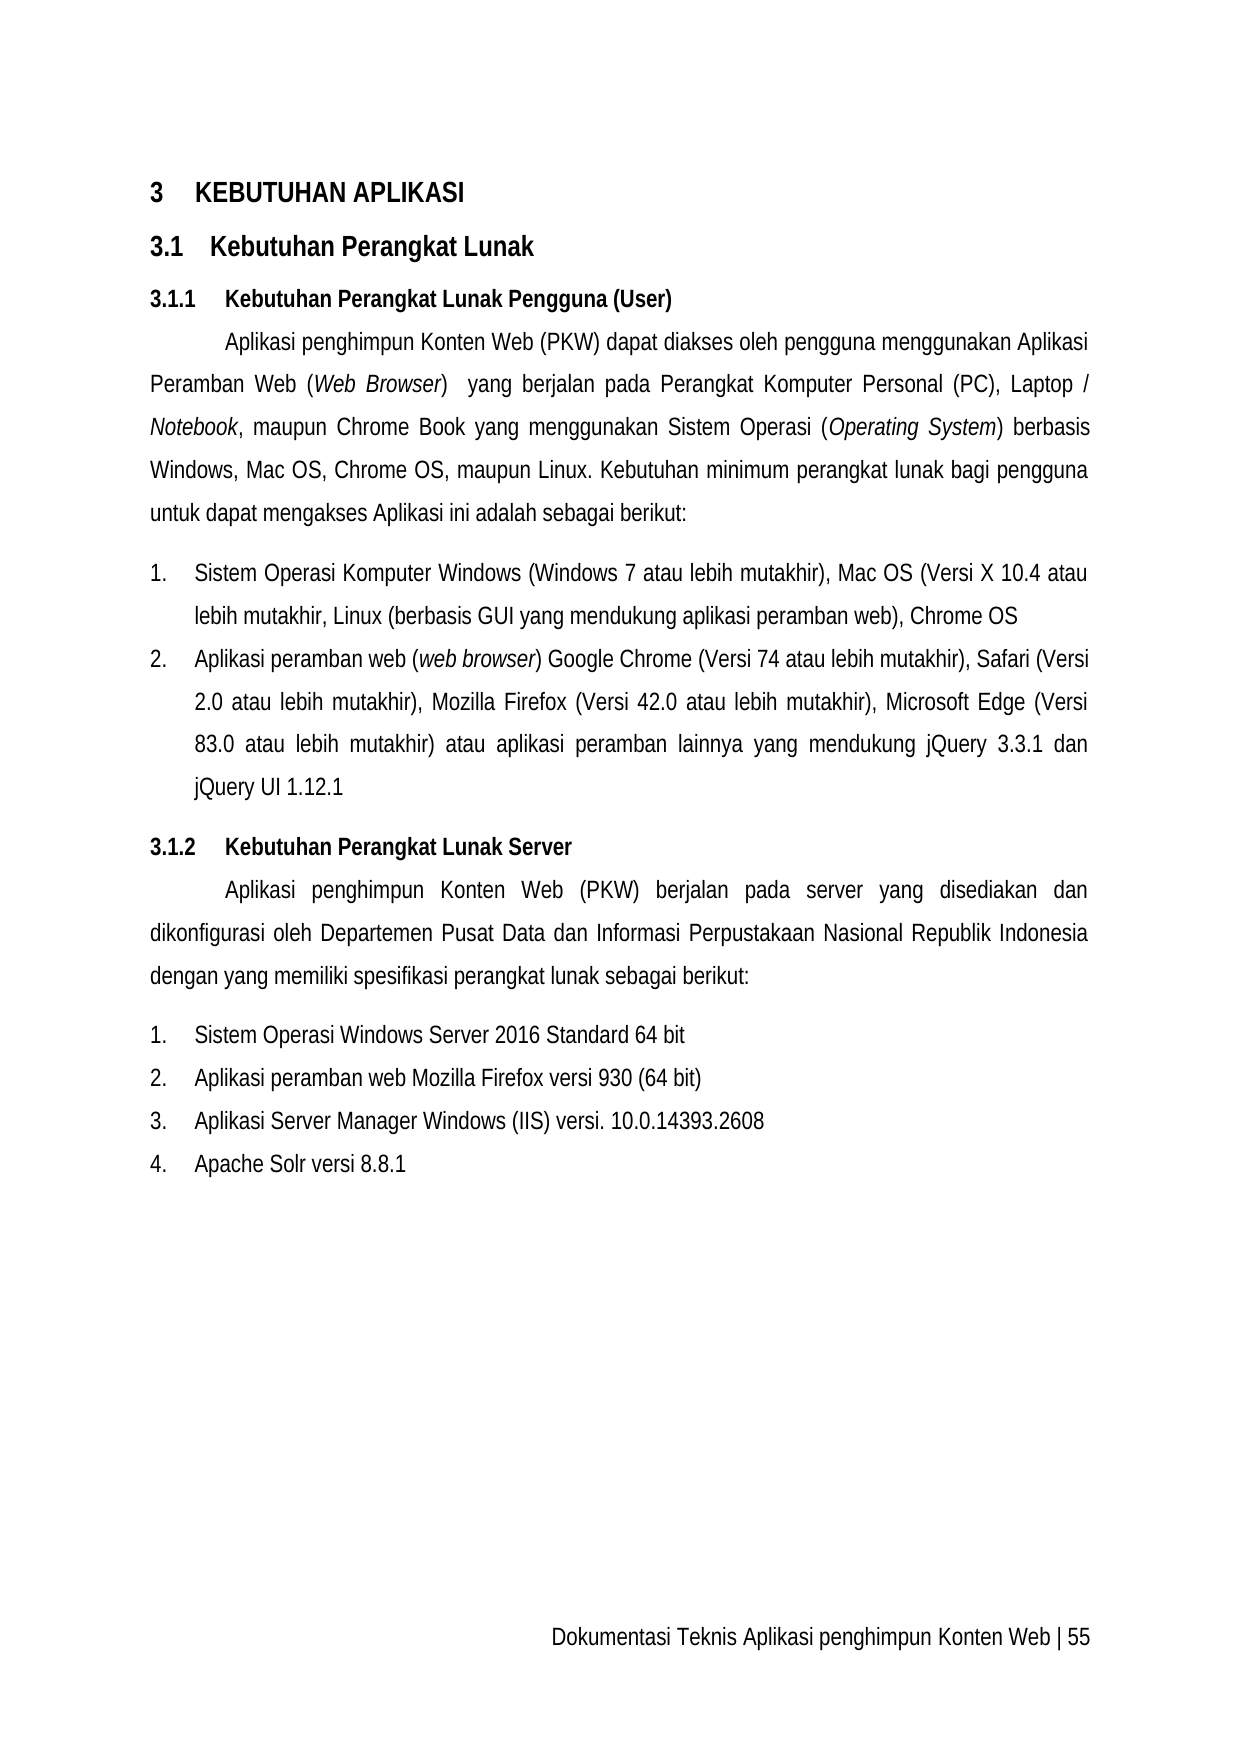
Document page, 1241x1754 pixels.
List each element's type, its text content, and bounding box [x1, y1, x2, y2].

list Aplikasi Server Manager Windows (IIS) versi. 10.0.14393.2608 [150, 1106, 1090, 1135]
subtitle Kebutuhan Perangkat Lunak Pengguna (User) [150, 283, 1090, 312]
text Aplikasi penghimpun Konten Web (PKW) dapat diakses oleh pengguna menggunakan Aplikasi Peramban Web (Web Browser) yang berjalan pada Perangkat Komputer Personal (PC), Laptop / Notebook, maupun Chrome Book yang menggunakan Sistem Operasi (Operating System) berbasis Windows, Mac OS, Chrome OS, maupun Linux. Kebutuhan minimum perangkat lunak bagi pengguna untuk dapat mengakses Aplikasi ini adalah sebagai berikut: [150, 326, 1090, 527]
subtitle KEBUTUHAN APLIKASI [150, 175, 1090, 208]
subtitle Kebutuhan Perangkat Lunak Server [150, 832, 1090, 861]
text Aplikasi penghimpun Konten Web (PKW) berjalan pada server yang disediakan dan dikonfigurasi oleh Departemen Pusat Data dan Informasi Perpustakaan Nasional Republik Indonesia dengan yang memiliki spesifikasi perangkat lunak sebagai berikut: [150, 875, 1090, 989]
list Apache Solr versi 8.8.1 [150, 1149, 1090, 1178]
list Aplikasi peramban web (web browser) Google Chrome (Versi 74 atau lebih mutakhir), Safari (Versi 2.0 atau lebih mutakhir), Mozilla Firefox (Versi 42.0 atau lebih mutakhir), Microsoft Edge (Versi 83.0 atau lebih mutakhir) atau aplikasi peramban lainnya yang mendukung jQuery 3.3.1 dan jQuery UI 1.12.1 [150, 643, 1090, 801]
list Sistem Operasi Windows Server 2016 Standard 64 bit [150, 1020, 1090, 1049]
list Aplikasi peramban web Mozilla Firefox versi 930 (64 bit) [150, 1063, 1090, 1092]
list Sistem Operasi Komputer Windows (Windows 7 atau lebih mutakhir), Mac OS (Versi X 10.4 atau lebih mutakhir, Linux (berbasis GUI yang mendukung aplikasi peramban web), Chrome OS [150, 558, 1090, 629]
subtitle Kebutuhan Perangkat Lunak [150, 229, 1090, 263]
